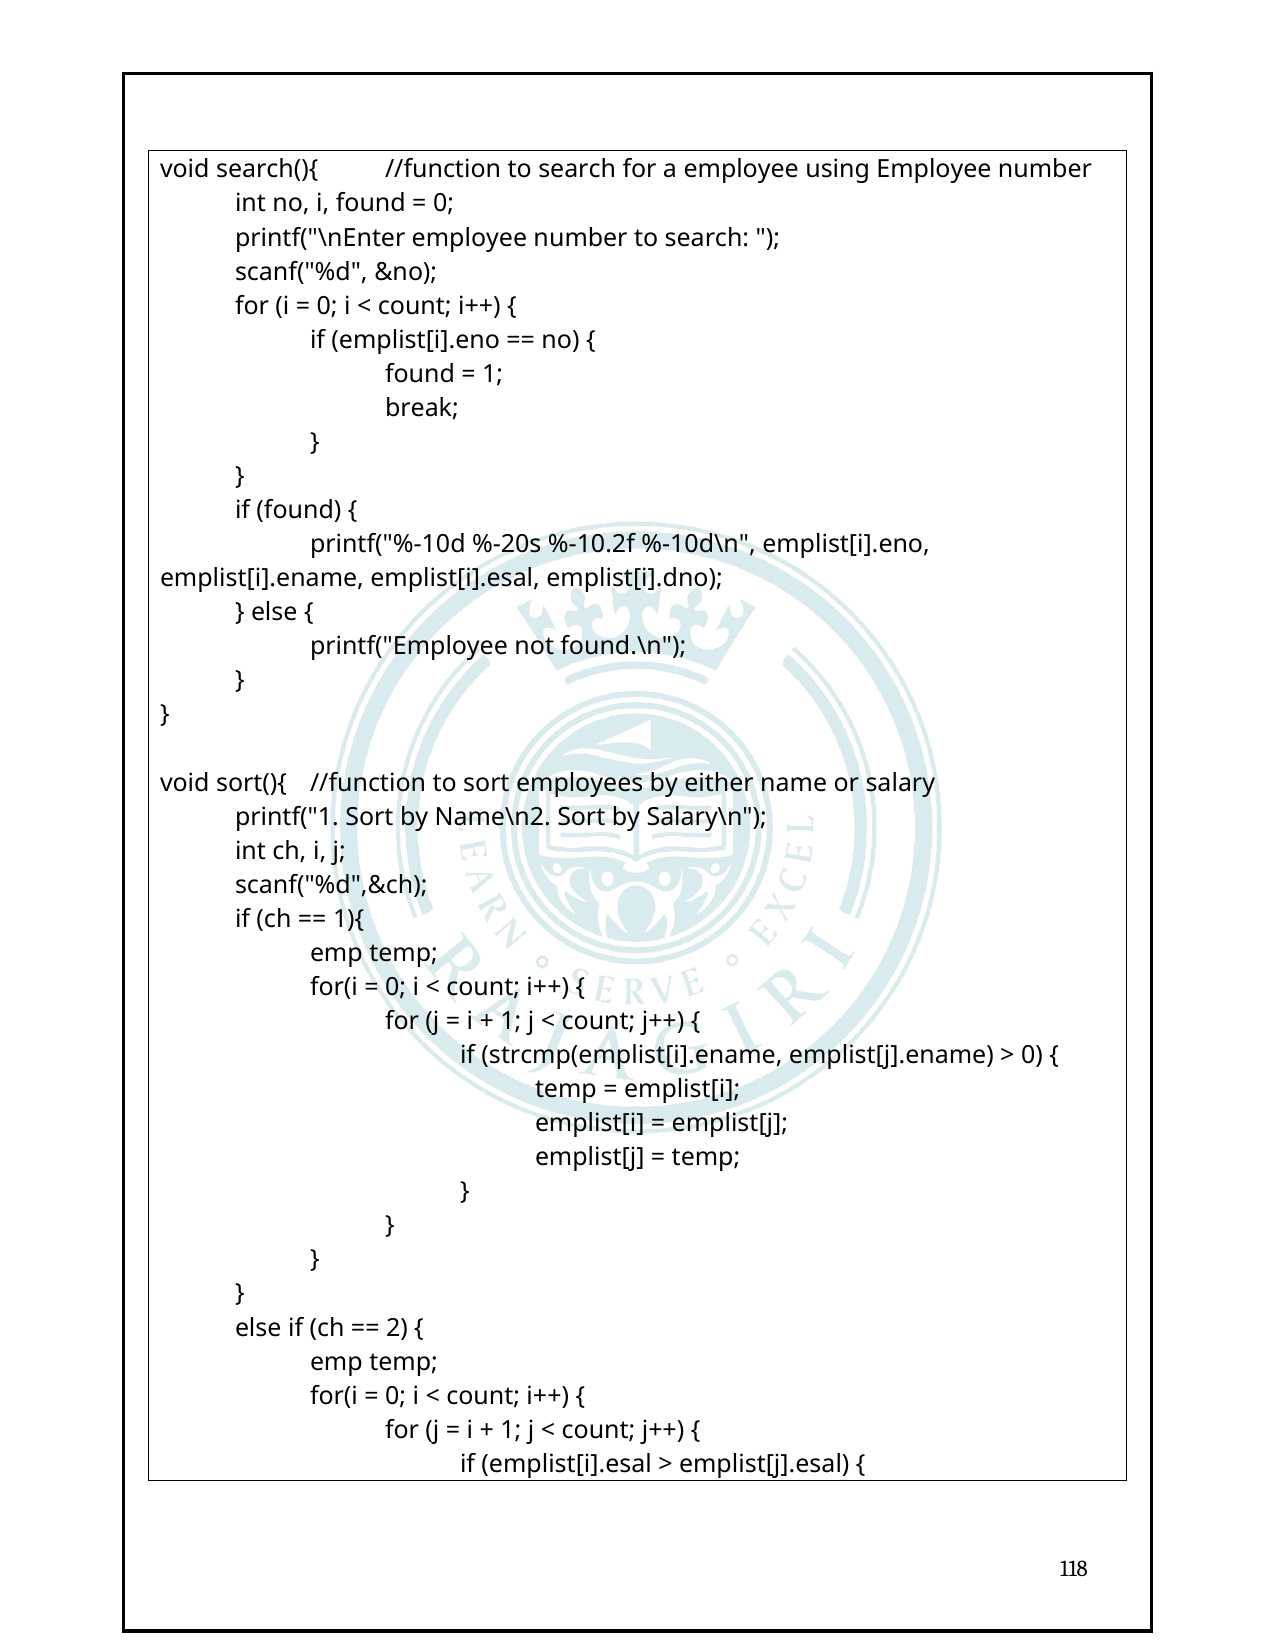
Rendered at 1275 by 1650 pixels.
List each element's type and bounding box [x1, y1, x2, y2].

table_cell [149, 151, 1126, 1479]
